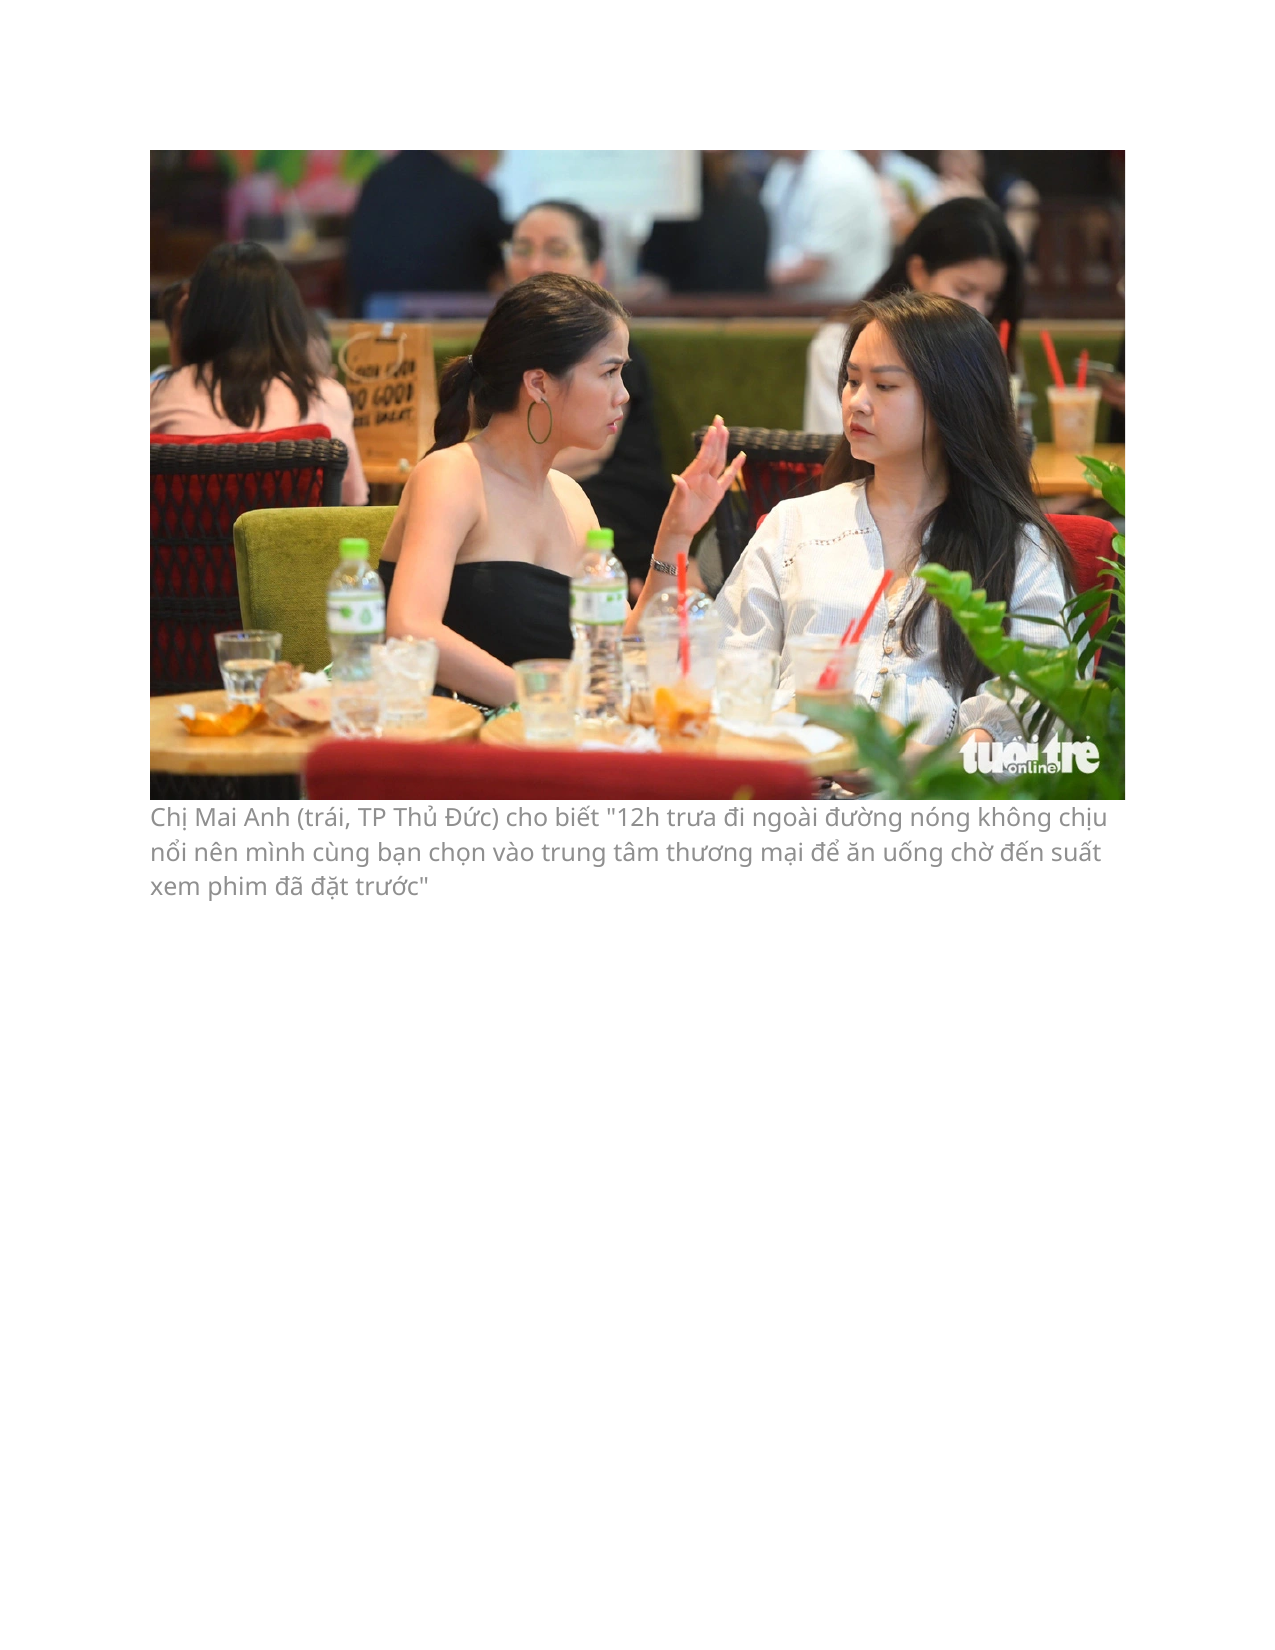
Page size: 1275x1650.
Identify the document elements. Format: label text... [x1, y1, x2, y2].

text Chị Mai Anh (trái, TP Thủ Đức) cho biết "12h trưa đi ngoài đường nóng không chịu nổi nên mình cùng bạn chọn vào trung tâm thương mại để ăn uống chờ đến suất xem phim đã đặt trước" [150, 800, 1125, 903]
picture [150, 150, 1125, 800]
